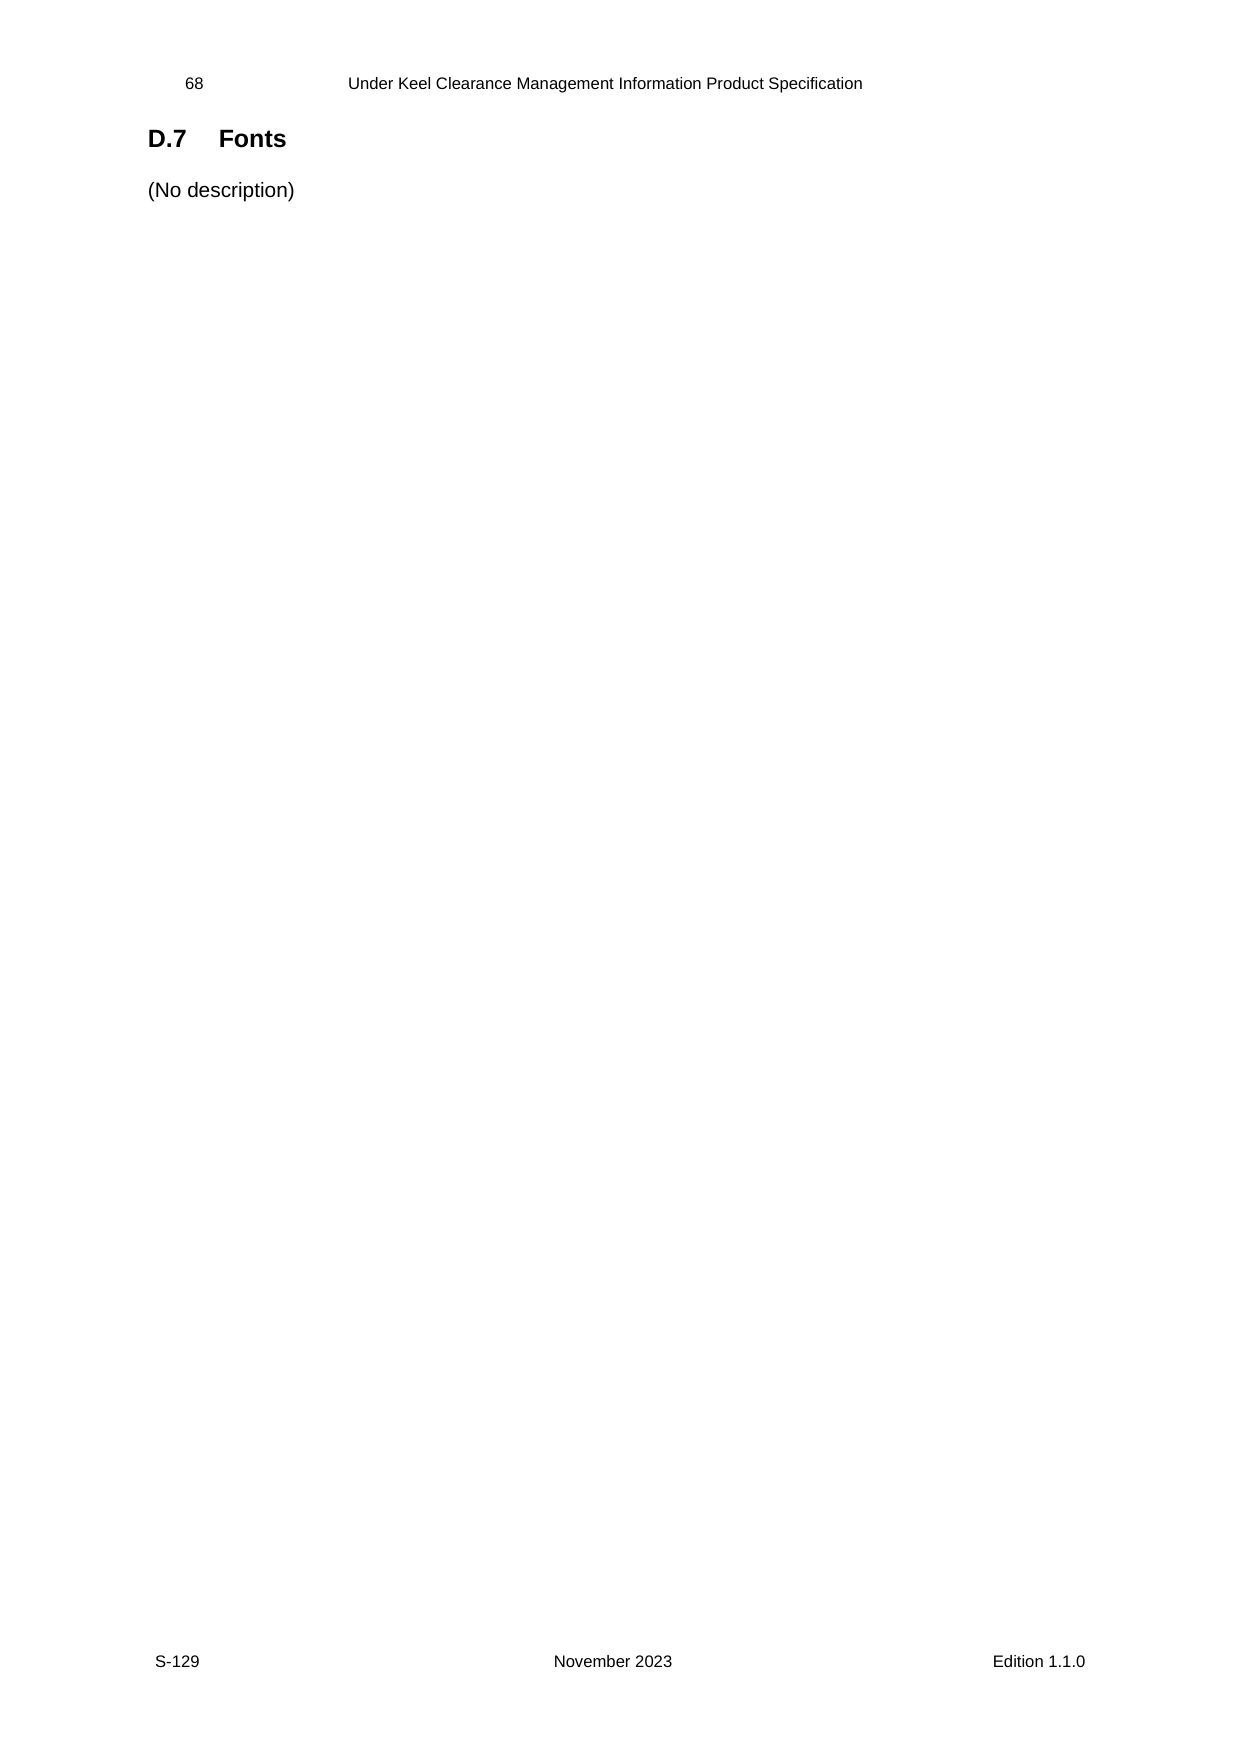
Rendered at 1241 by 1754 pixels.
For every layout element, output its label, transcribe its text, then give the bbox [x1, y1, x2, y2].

text Fonts [148, 124, 1092, 153]
text (No description) [148, 178, 1092, 202]
